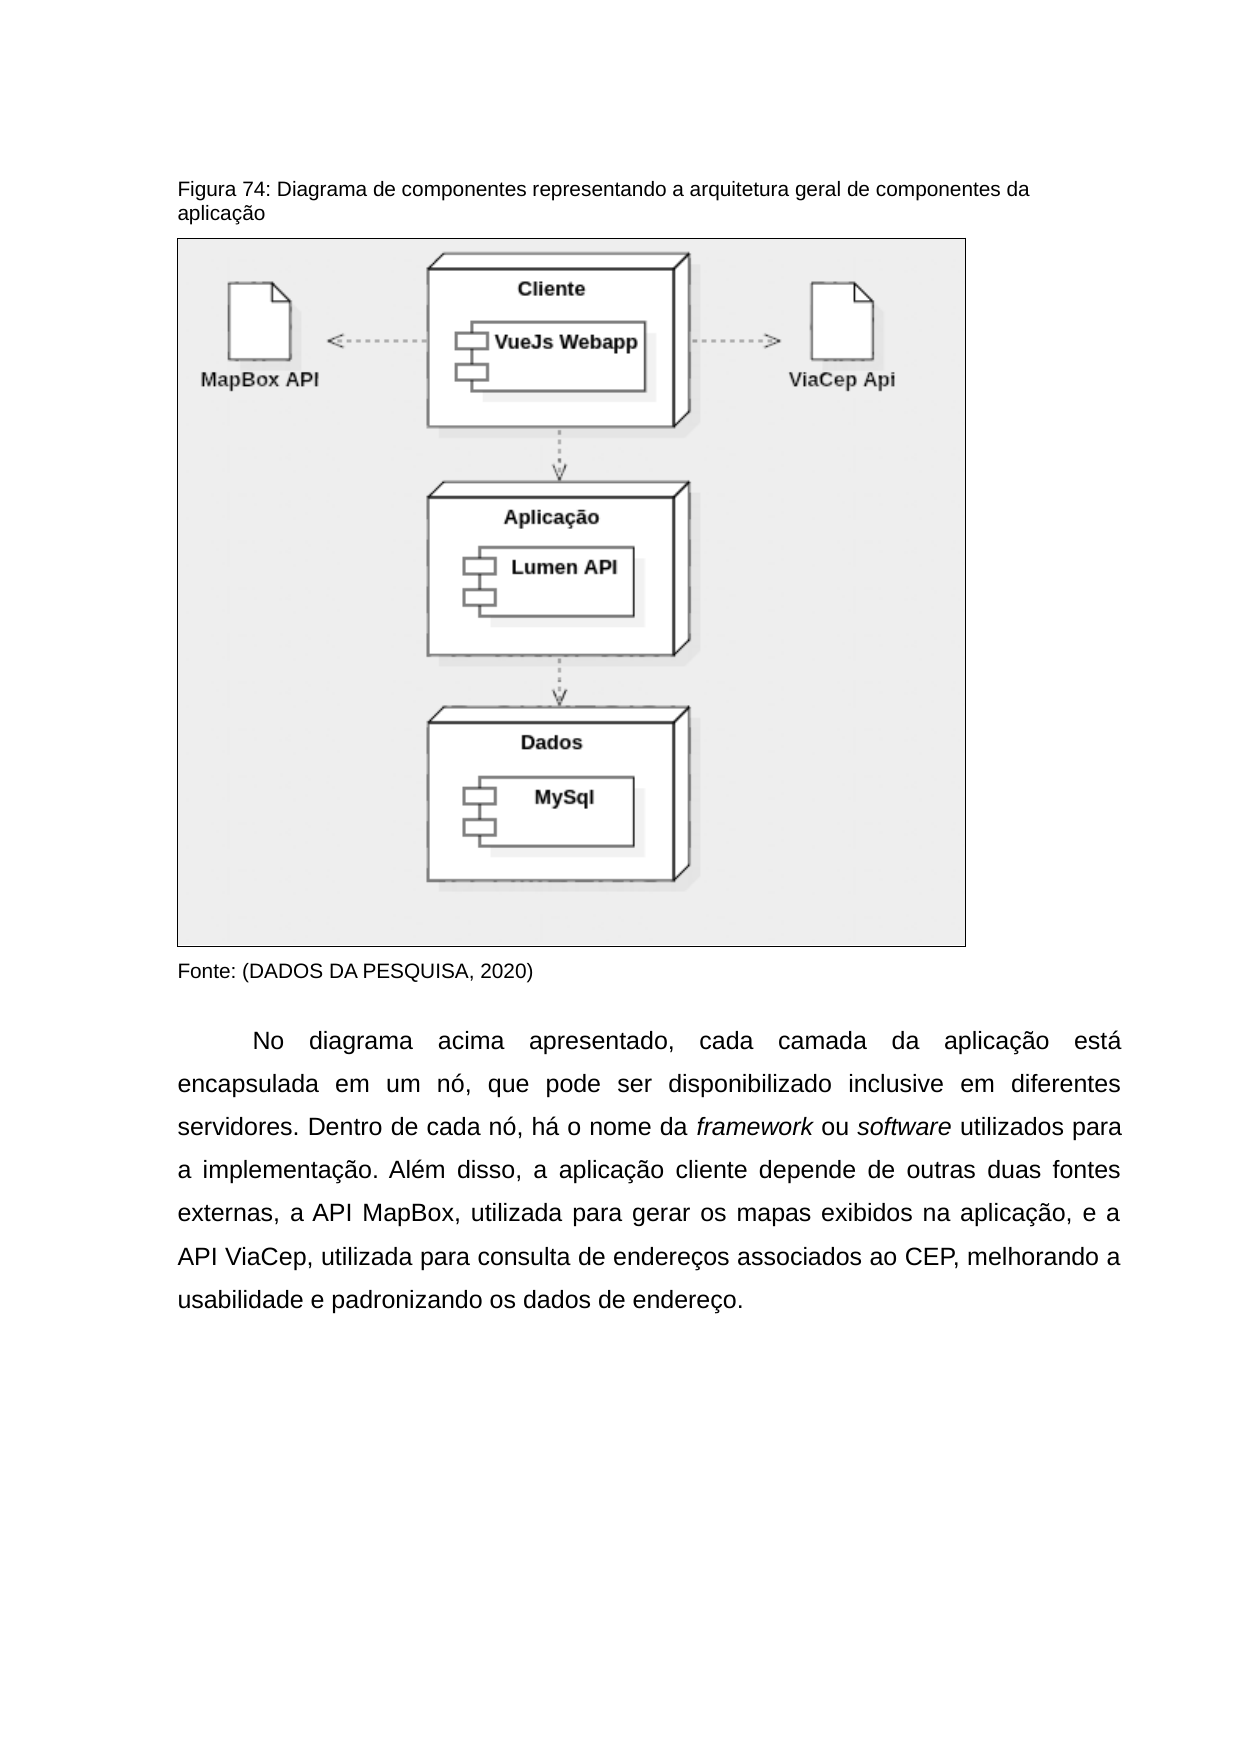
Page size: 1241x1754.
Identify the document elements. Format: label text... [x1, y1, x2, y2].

picture [178, 239, 965, 945]
text Figura 74: Diagrama de componentes representando a arquitetura geral de componentes da aplicação [177, 177, 1122, 225]
text No diagrama acima apresentado, cada camada da aplicação está encapsulada em um nó, que pode ser disponibilizado inclusive em diferentes servidores. Dentro de cada nó, há o nome da framework ou software utilizados para a implementação. Além disso, a aplicação cliente depende de outras duas fontes externas, a API MapBox, utilizada para gerar os mapas exibidos na aplicação, e a API ViaCep, utilizada para consulta de endereços associados ao CEP, melhorando a usabilidade e padronizando os dados de endereço. [177, 1026, 1122, 1313]
